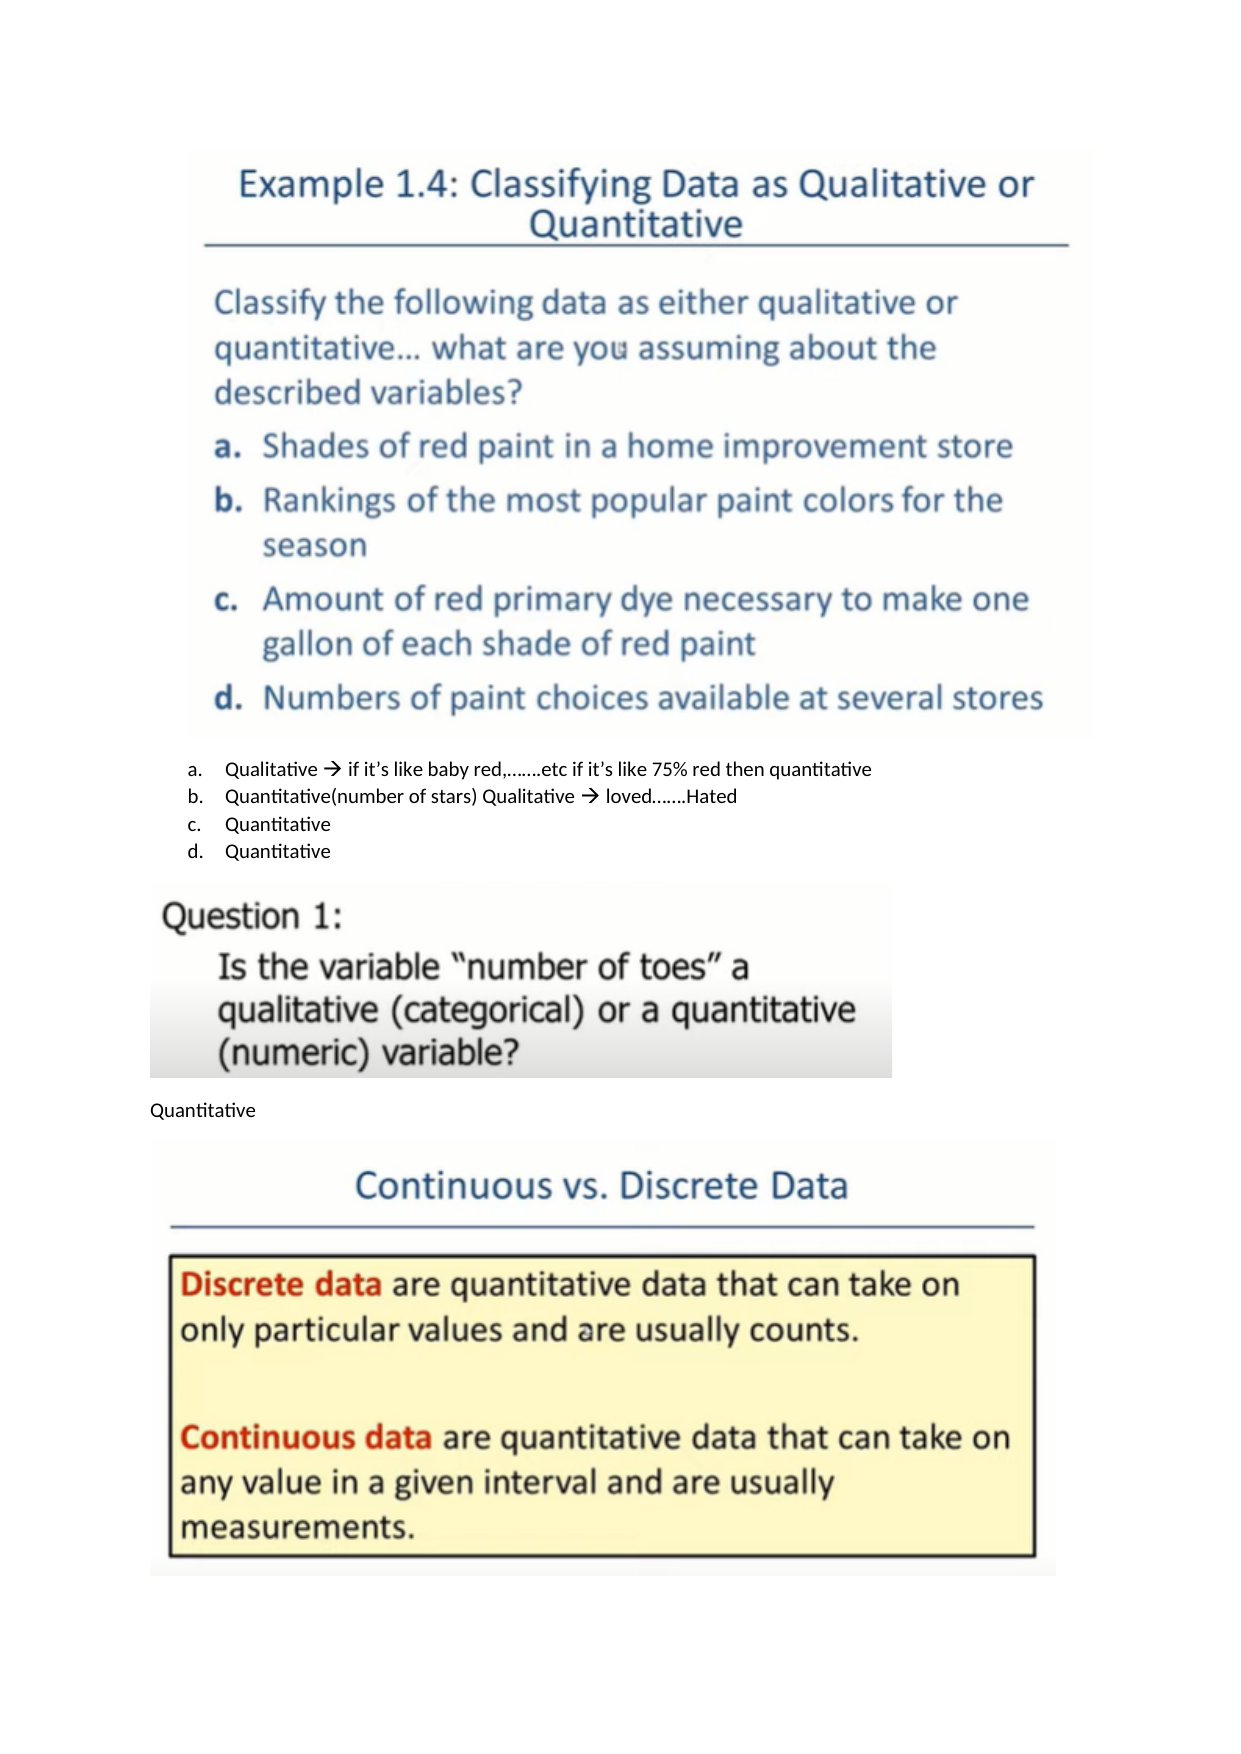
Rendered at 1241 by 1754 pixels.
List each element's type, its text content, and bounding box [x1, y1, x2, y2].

list Quantitative(number of stars) Qualitative loved…….Hated [187, 784, 1090, 809]
list Qualitative if it’s like baby red,…….etc if it’s like 75% red then quantitative [187, 756, 1090, 782]
text Quantitative [150, 1097, 1090, 1122]
picture [150, 1140, 1057, 1576]
list Quantitative [187, 838, 1090, 864]
list Quantitative [187, 811, 1090, 837]
picture [187, 150, 1096, 738]
picture [150, 882, 893, 1078]
